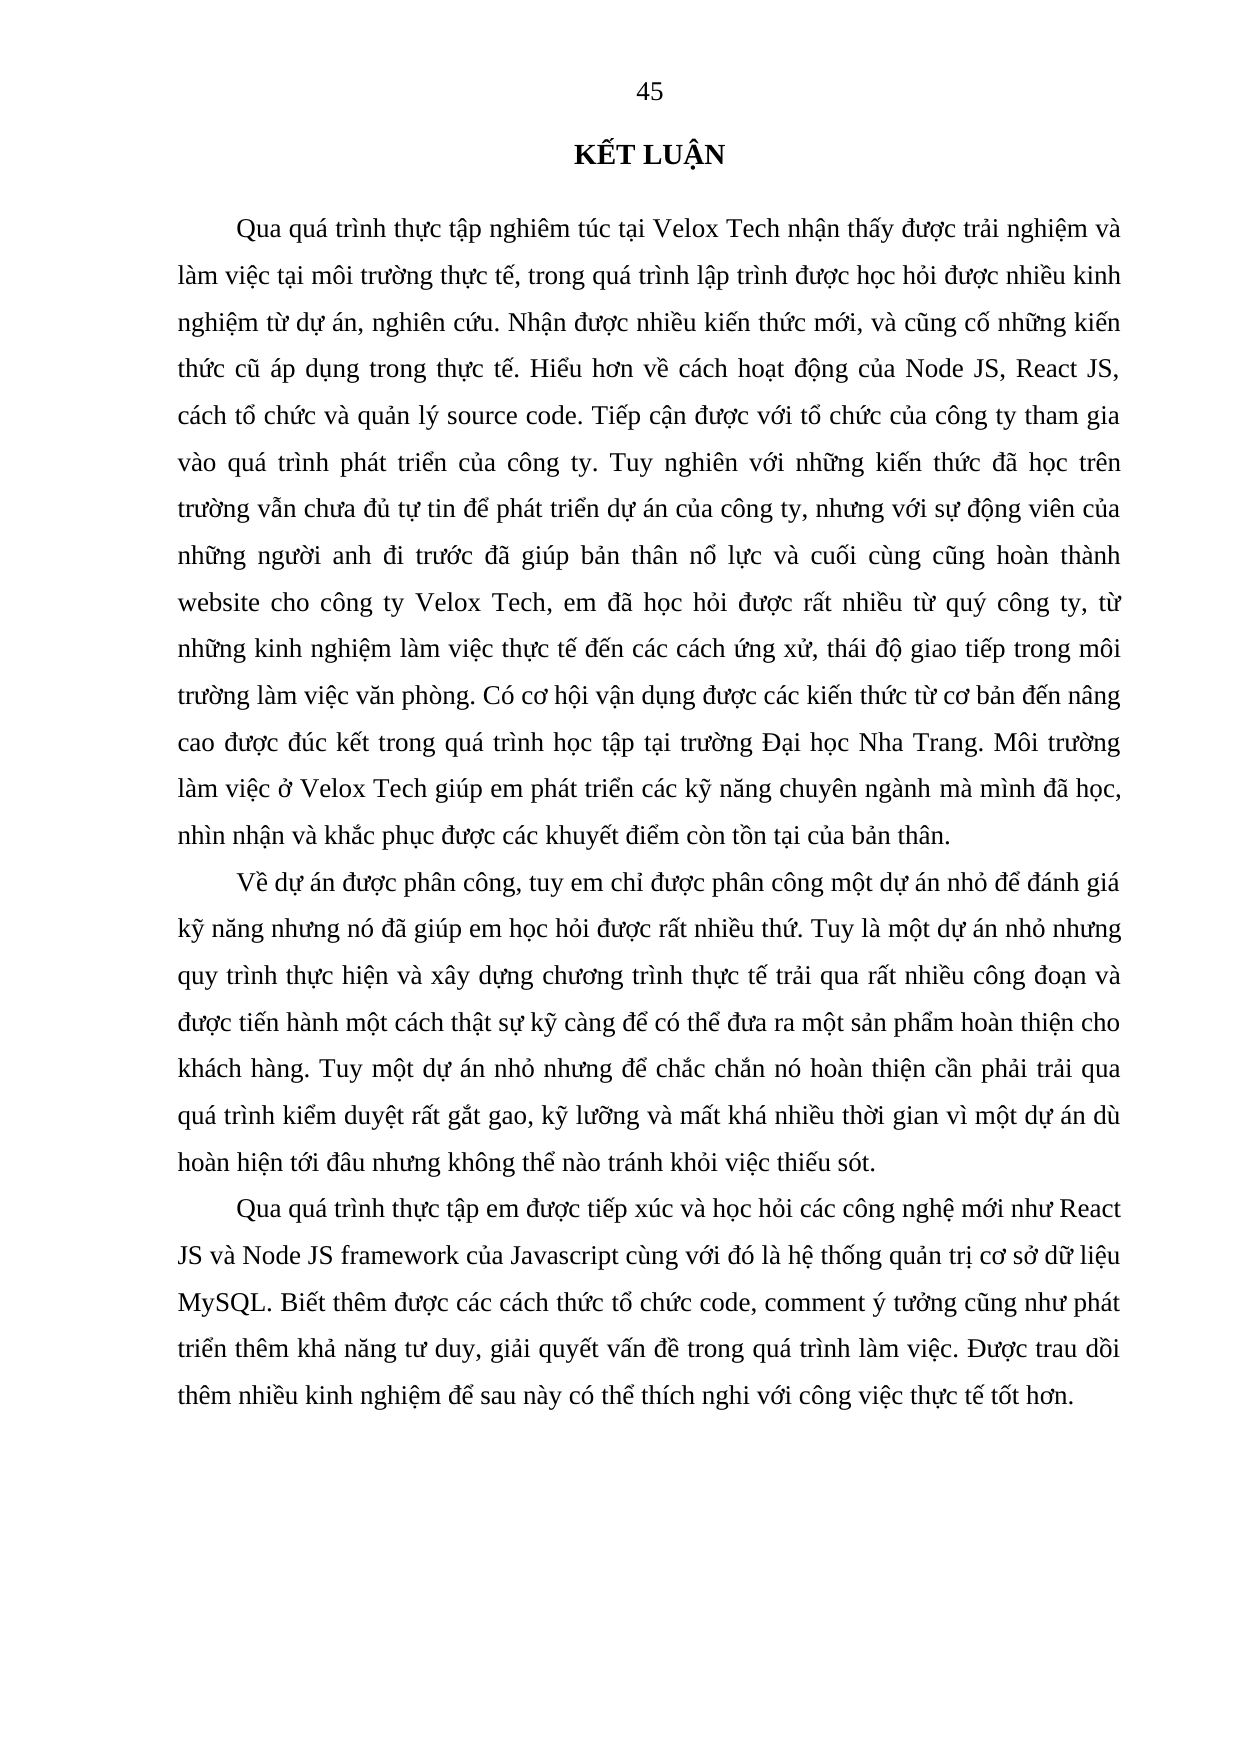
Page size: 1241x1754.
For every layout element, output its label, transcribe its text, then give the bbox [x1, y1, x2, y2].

subtitle KẾT LUẬN [177, 137, 1122, 171]
text Về dự án được phân công, tuy em chỉ được phân công một dự án nhỏ để đánh giá kỹ năng nhưng nó đã giúp em học hỏi được rất nhiều thứ. Tuy là một dự án nhỏ nhưng quy trình thực hiện và xây dựng chương trình thực tế trải qua rất nhiều công đoạn và được tiến hành một cách thật sự kỹ càng để có thể đưa ra một sản phẩm hoàn thiện cho khách hàng. Tuy một dự án nhỏ nhưng để chắc chắn nó hoàn thiện cần phải trải qua quá trình kiểm duyệt rất gắt gao, kỹ lưỡng và mất khá nhiều thời gian vì một dự án dù hoàn hiện tới đâu nhưng không thể nào tránh khỏi việc thiếu sót. [177, 866, 1122, 1177]
text Qua quá trình thực tập em được tiếp xúc và học hỏi các công nghệ mới như React JS và Node JS framework của Javascript cùng với đó là hệ thống quản trị cơ sở dữ liệu MySQL. Biết thêm được các cách thức tổ chức code, comment ý tưởng cũng như phát triển thêm khả năng tư duy, giải quyết vấn đề trong quá trình làm việc. Được trau dồi thêm nhiều kinh nghiệm để sau này có thể thích nghi với công việc thực tế tốt hơn. [177, 1193, 1122, 1410]
text Qua quá trình thực tập nghiêm túc tại Velox Tech nhận thấy được trải nghiệm và làm việc tại môi trường thực tế, trong quá trình lập trình được học hỏi được nhiều kinh nghiệm từ dự án, nghiên cứu. Nhận được nhiều kiến thức mới, và cũng cố những kiến thức cũ áp dụng trong thực tế. Hiểu hơn về cách hoạt động của Node JS, React JS, cách tổ chức và quản lý source code. Tiếp cận được với tổ chức của công ty tham gia vào quá trình phát triển của công ty. Tuy nghiên với những kiến thức đã học trên trường vẫn chưa đủ tự tin để phát triển dự án của công ty, nhưng với sự động viên của những người anh đi trước đã giúp bản thân nổ lực và cuối cùng cũng hoàn thành website cho công ty Velox Tech, em đã học hỏi được rất nhiều từ quý công ty, từ những kinh nghiệm làm việc thực tế đến các cách ứng xử, thái độ giao tiếp trong môi trường làm việc văn phòng. Có cơ hội vận dụng được các kiến thức từ cơ bản đến nâng cao được đúc kết trong quá trình học tập tại trường Đại học Nha Trang. Môi trường làm việc ở Velox Tech giúp em phát triển các kỹ năng chuyên ngành mà mình đã học, nhìn nhận và khắc phục được các khuyết điểm còn tồn tại của bản thân. [177, 213, 1122, 850]
